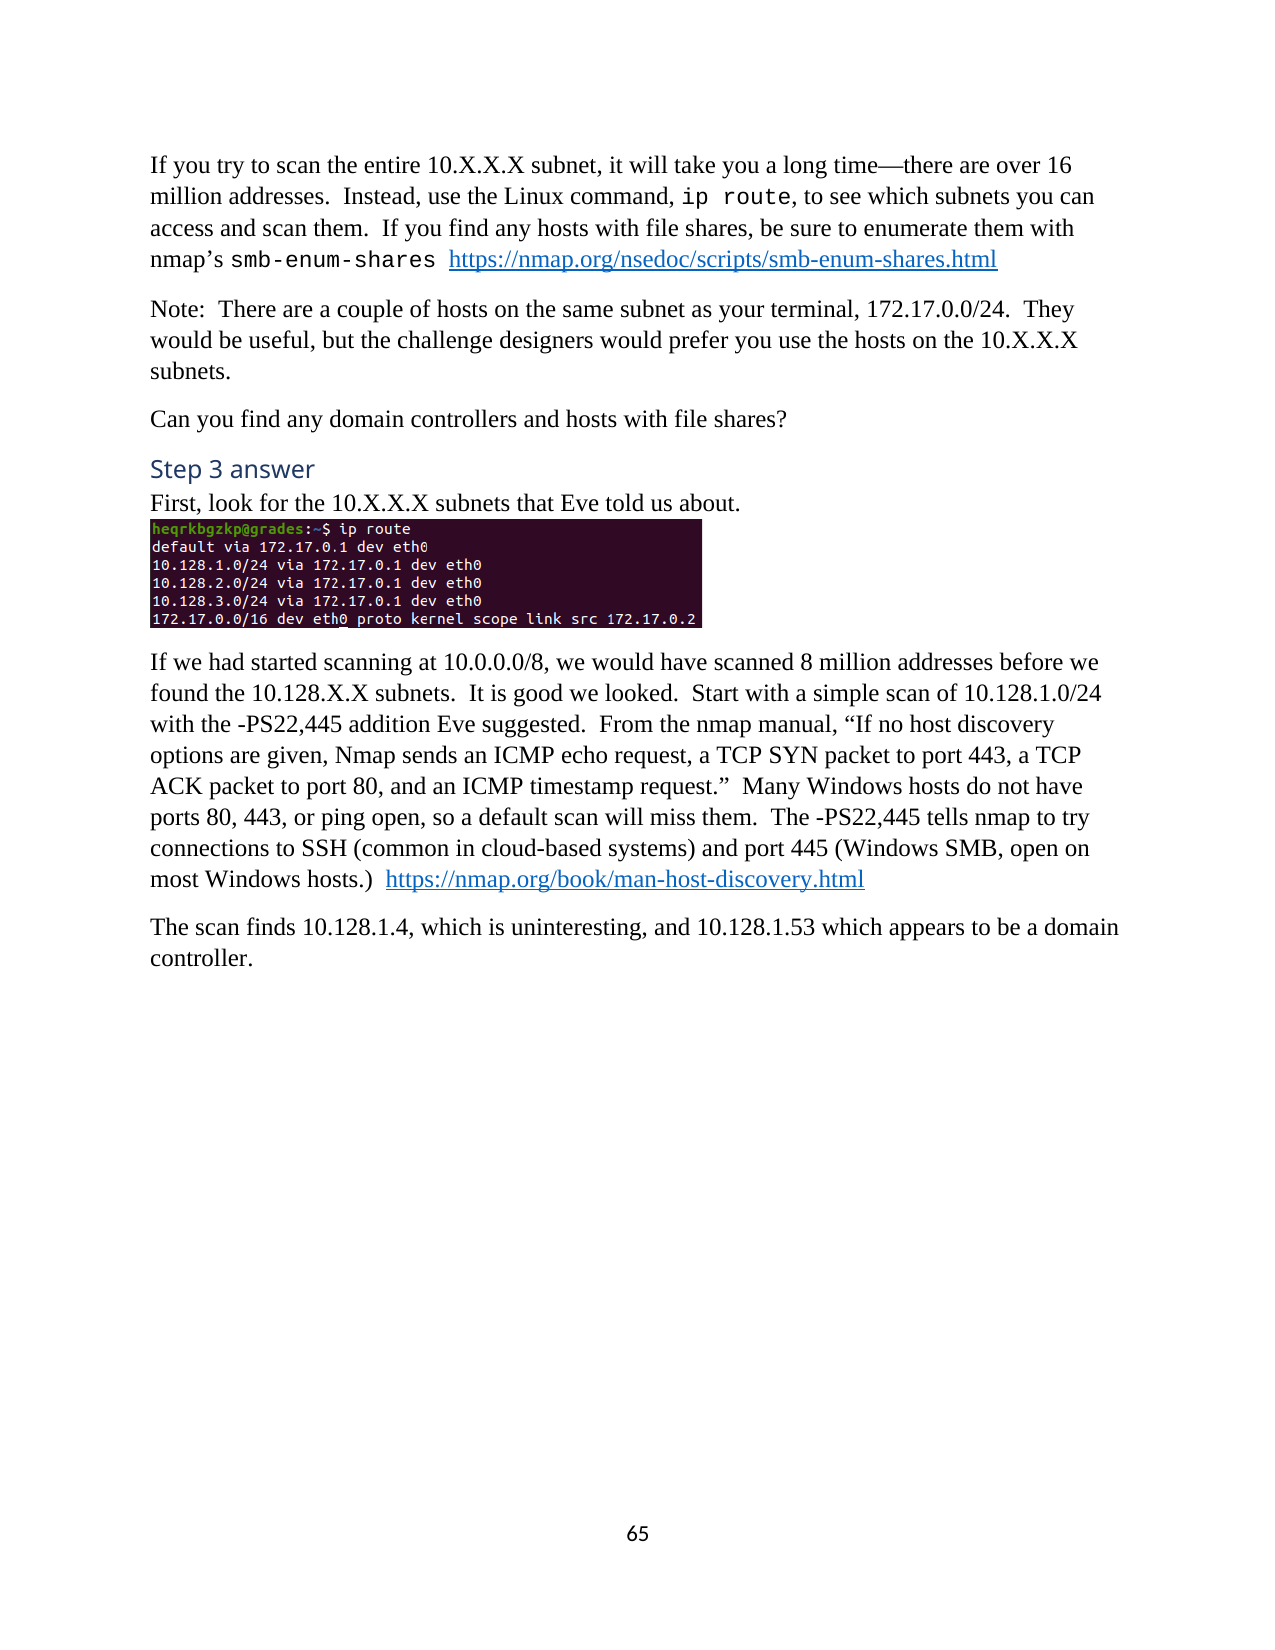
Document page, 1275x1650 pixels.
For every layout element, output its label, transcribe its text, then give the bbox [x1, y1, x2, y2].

subtitle Step 3 answer [150, 451, 1125, 485]
picture [150, 519, 703, 628]
text If we had started scanning at 10.0.0.0/8, we would have scanned 8 million addresses before we found the 10.128.X.X subnets. It is good we looked. Start with a simple scan of 10.128.1.0/24 with the -PS22,445 addition Eve suggested. From the nmap manual, “If no host discovery options are given, Nmap sends an ICMP echo request, a TCP SYN packet to port 443, a TCP ACK packet to port 80, and an ICMP timestamp request.” Many Windows hosts do not have ports 80, 443, or ping open, so a default scan will miss them. The -PS22,445 tells nmap to try connections to SSH (common in cloud-based systems) and port 445 (Windows SMB, open on most Windows hosts.) https://nmap.org/book/man-host-discovery.html [150, 647, 1125, 893]
text The scan finds 10.128.1.4, which is uninteresting, and 10.128.1.53 which appears to be a domain controller. [150, 912, 1125, 971]
text Can you find any domain controllers and hosts with file shares? [150, 404, 1125, 432]
text Note: There are a couple of hosts on the same subnet as your terminal, 172.17.0.0/24. They would be useful, but the challenge designers would prefer you use the hosts on the 10.X.X.X subnets. [150, 294, 1125, 385]
text If you try to scan the entire 10.X.X.X subnet, it will take you a long time—there are over 16 million addresses. Instead, use the Linux command, ip route, to see which subnets you can access and scan them. If you find any hosts with file shares, be sure to enumerate them with nmap’s smb-enum-shares https://nmap.org/nsedoc/scripts/smb-enum-shares.html [150, 150, 1125, 275]
